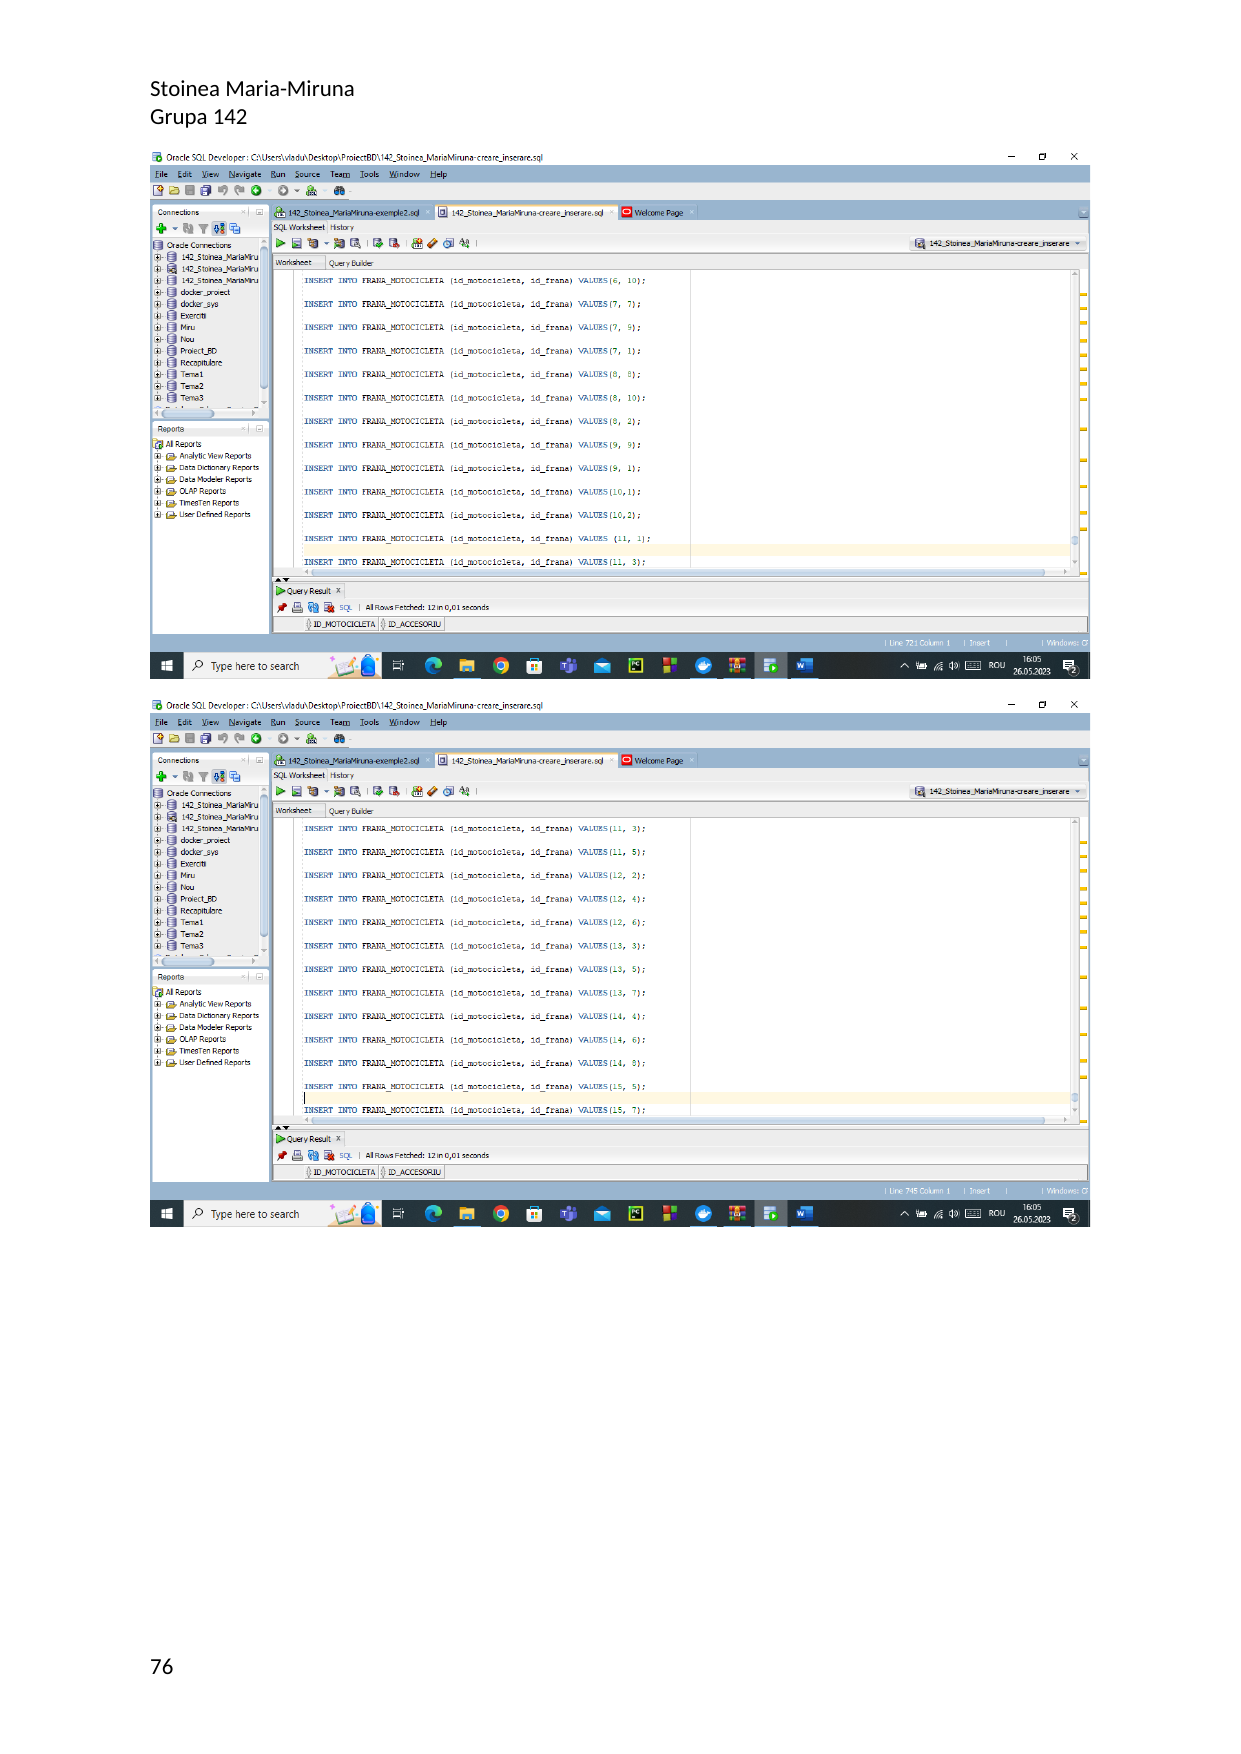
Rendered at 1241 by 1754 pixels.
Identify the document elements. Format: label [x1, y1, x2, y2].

picture [150, 697, 1091, 1227]
picture [150, 150, 1091, 679]
